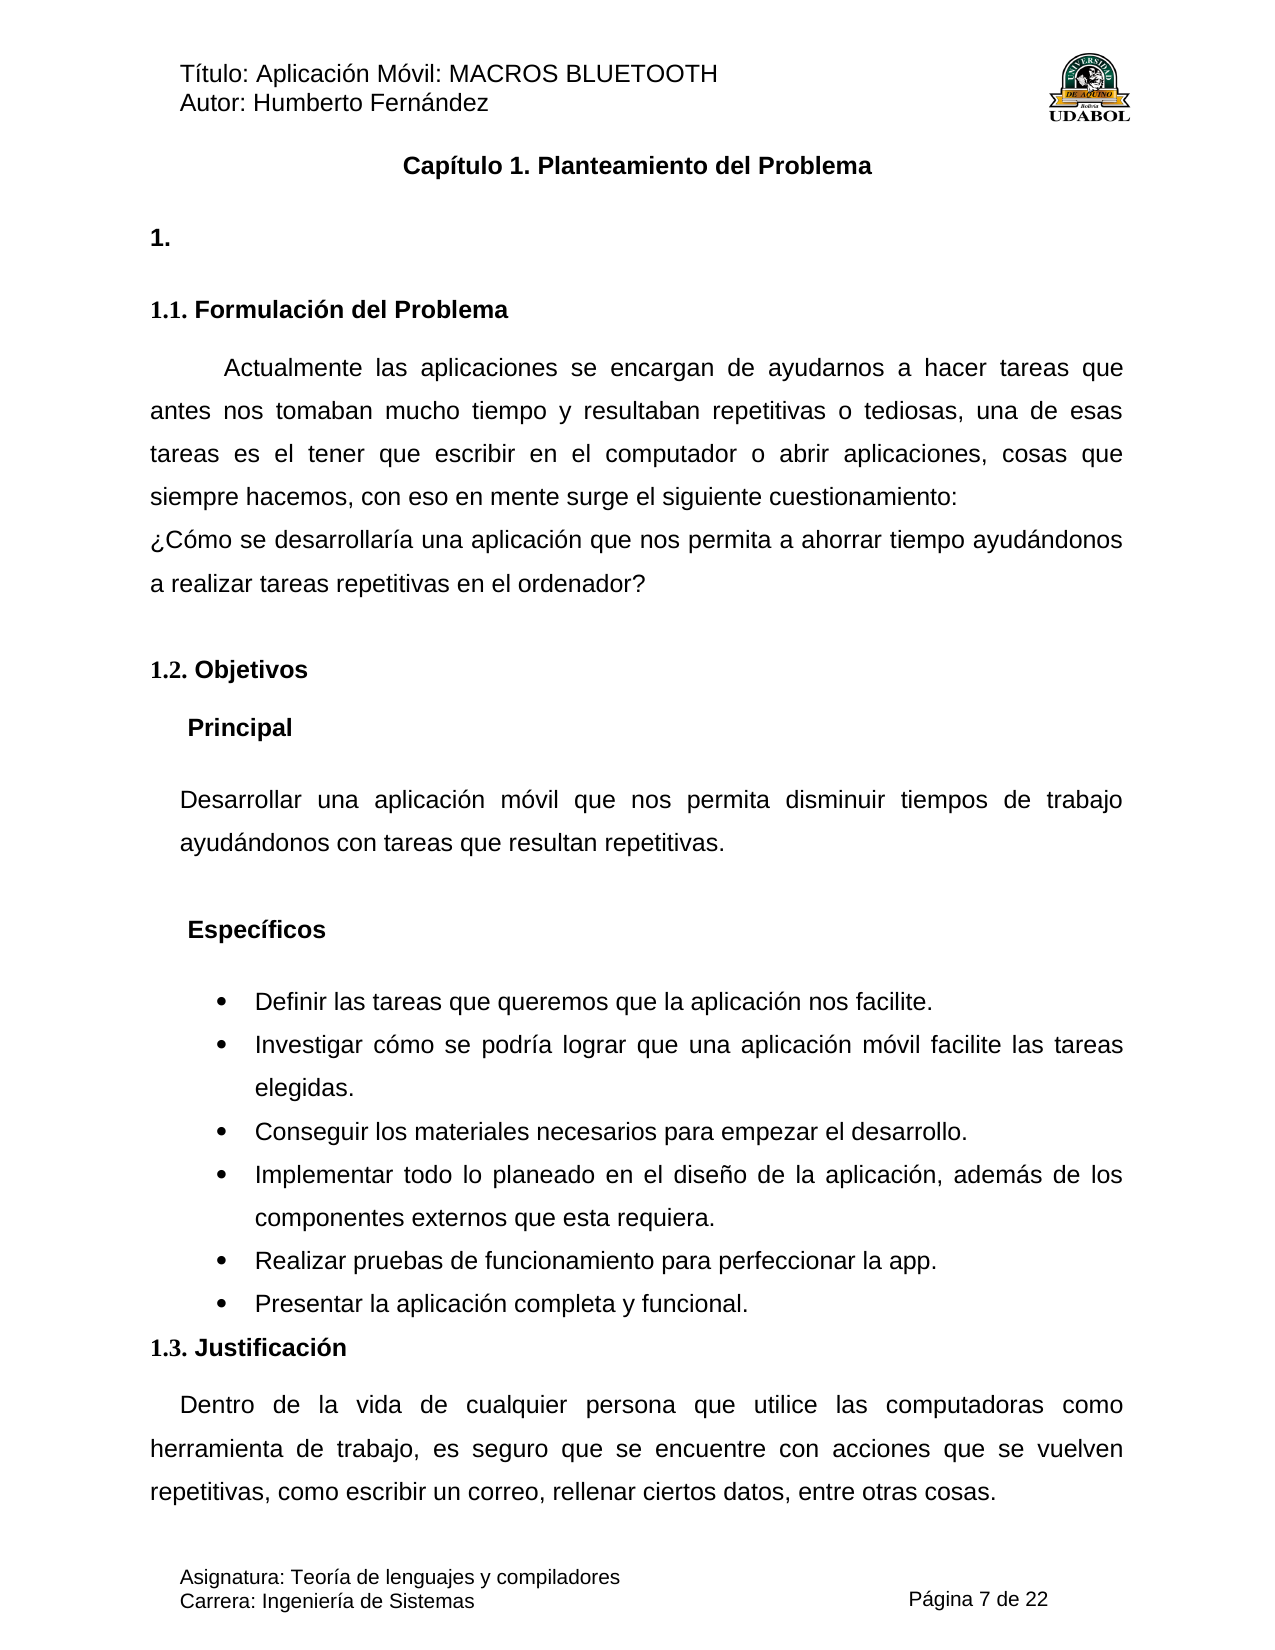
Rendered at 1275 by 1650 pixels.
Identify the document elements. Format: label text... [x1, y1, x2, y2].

list Definir las tareas que queremos que la aplicación nos facilite. [217, 987, 1125, 1016]
subtitle Principal [187, 713, 1125, 742]
picture [1048, 51, 1131, 123]
subtitle Formulación del Problema [150, 295, 1125, 324]
list Investigar cómo se podría lograr que una aplicación móvil facilite las tareas elegidas. [217, 1030, 1125, 1102]
subtitle Capítulo 1. Planteamiento del Problema [150, 151, 1125, 179]
list Conseguir los materiales necesarios para empezar el desarrollo. [217, 1116, 1125, 1145]
subtitle Objetivos [150, 655, 1125, 684]
list Presentar la aplicación completa y funcional. [217, 1289, 1125, 1318]
text Dentro de la vida de cualquier persona que utilice las computadoras como herramienta de trabajo, es seguro que se encuentre con acciones que se vuelven repetitivas, como escribir un correo, rellenar ciertos datos, entre otras cosas. [150, 1391, 1125, 1506]
list ¿Cómo se desarrollaría una aplicación que nos permita a ahorrar tiempo ayudándonos a realizar tareas repetitivas en el ordenador? [150, 526, 1125, 597]
list Implementar todo lo planeado en el diseño de la aplicación, además de los componentes externos que esta requiera. [217, 1160, 1125, 1232]
subtitle Específicos [187, 914, 1125, 943]
text Desarrollar una aplicación móvil que nos permita disminuir tiempos de trabajo ayudándonos con tareas que resultan repetitivas. [179, 785, 1125, 857]
list Actualmente las aplicaciones se encargan de ayudarnos a hacer tareas que antes nos tomaban mucho tiempo y resultaban repetitivas o tediosas, una de esas tareas es el tener que escribir en el computador o abrir aplicaciones, cosas que siempre hacemos, con eso en mente surge el siguiente cuestionamiento: [150, 353, 1125, 511]
list Realizar pruebas de funcionamiento para perfeccionar la app. [217, 1246, 1125, 1275]
subtitle Justificación [150, 1332, 1125, 1361]
